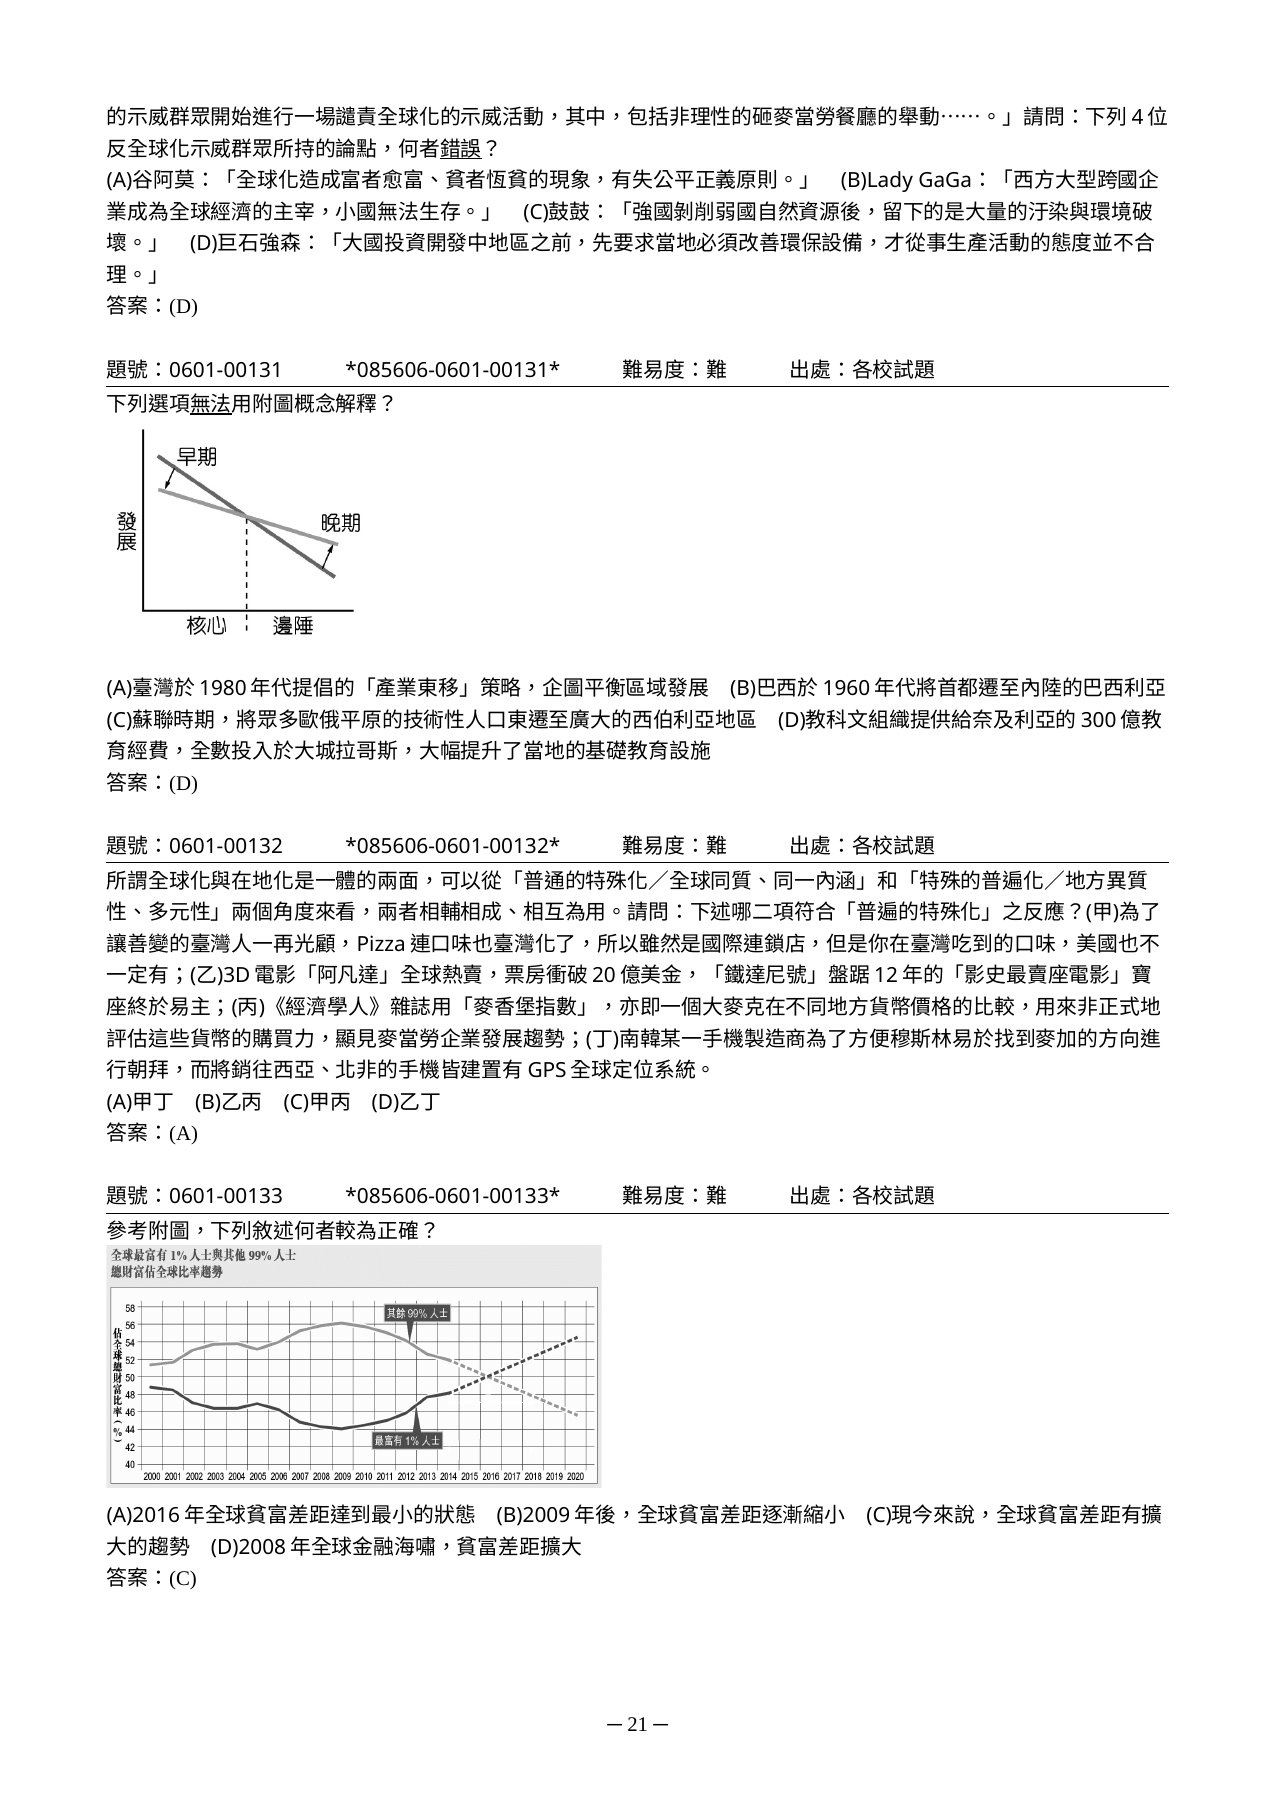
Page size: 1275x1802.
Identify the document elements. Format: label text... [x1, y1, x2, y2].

text 參考附圖，下列敘述何者較為正確？ (A)2016年全球貧富差距達到最小的狀態 (B)2009年後，全球貧富差距逐漸縮小 (C)現今來說，全球貧富差距有擴大的趨勢 (D)2008年全球金融海嘯，貧富差距擴大 [106, 1214, 1169, 1561]
picture [106, 418, 366, 645]
text 答案：(D) [106, 766, 1169, 797]
text 答案：(D) [106, 289, 1169, 321]
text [106, 100, 1169, 289]
text 答案：(C) [106, 1561, 1169, 1592]
text 所謂全球化與在地化是一體的兩面，可以從「普通的特殊化／全球同質、同一內涵」和「特殊的普遍化／地方異質性、多元性」兩個角度來看，兩者相輔相成、相互為用。請問：下述哪二項符合「普遍的特殊化」之反應？(甲)為了讓善變的臺灣人一再光顧，Pizza連口味也臺灣化了，所以雖然是國際連鎖店，但是你在臺灣吃到的口味，美國也不一定有；(乙)3D電影「阿凡達」全球熱賣，票房衝破20億美金，「鐵達尼號」盤踞12年的「影史最賣座電影」寶座終於易主；(丙)《經濟學人》雜誌用「麥香堡指數」，亦即一個大麥克在不同地方貨幣價格的比較，用來非正式地評估這些貨幣的購買力，顯見麥當勞企業發展趨勢；(丁)南韓某一手機製造商為了方便穆斯林易於找到麥加的方向進行朝拜，而將銷往西亞、北非的手機皆建置有GPS全球定位系統。 (A)甲丁 (B)乙丙 (C)甲丙 (D)乙丁 [106, 863, 1169, 1116]
text 題號：0601-00133 *085606-0601-00133* 難易度：難 出處：各校試題 [106, 1179, 1169, 1213]
text 答案：(A) [106, 1116, 1169, 1147]
text 下列選項無法用附圖概念解釋？ (A)臺灣於1980年代提倡的「產業東移」策略，企圖平衡區域發展 (B)巴西於1960年代將首都遷至內陸的巴西利亞 (C)蘇聯時期，將眾多歐俄平原的技術性人口東遷至廣大的西伯利亞地區 (D)教科文組織提供給奈及利亞的300億教育經費，全數投入於大城拉哥斯，大幅提升了當地的基礎教育設施 [106, 387, 1169, 766]
text 題號：0601-00131 *085606-0601-00131* 難易度：難 出處：各校試題 [106, 352, 1169, 386]
text 題號：0601-00132 *085606-0601-00132* 難易度：難 出處：各校試題 [106, 829, 1169, 862]
